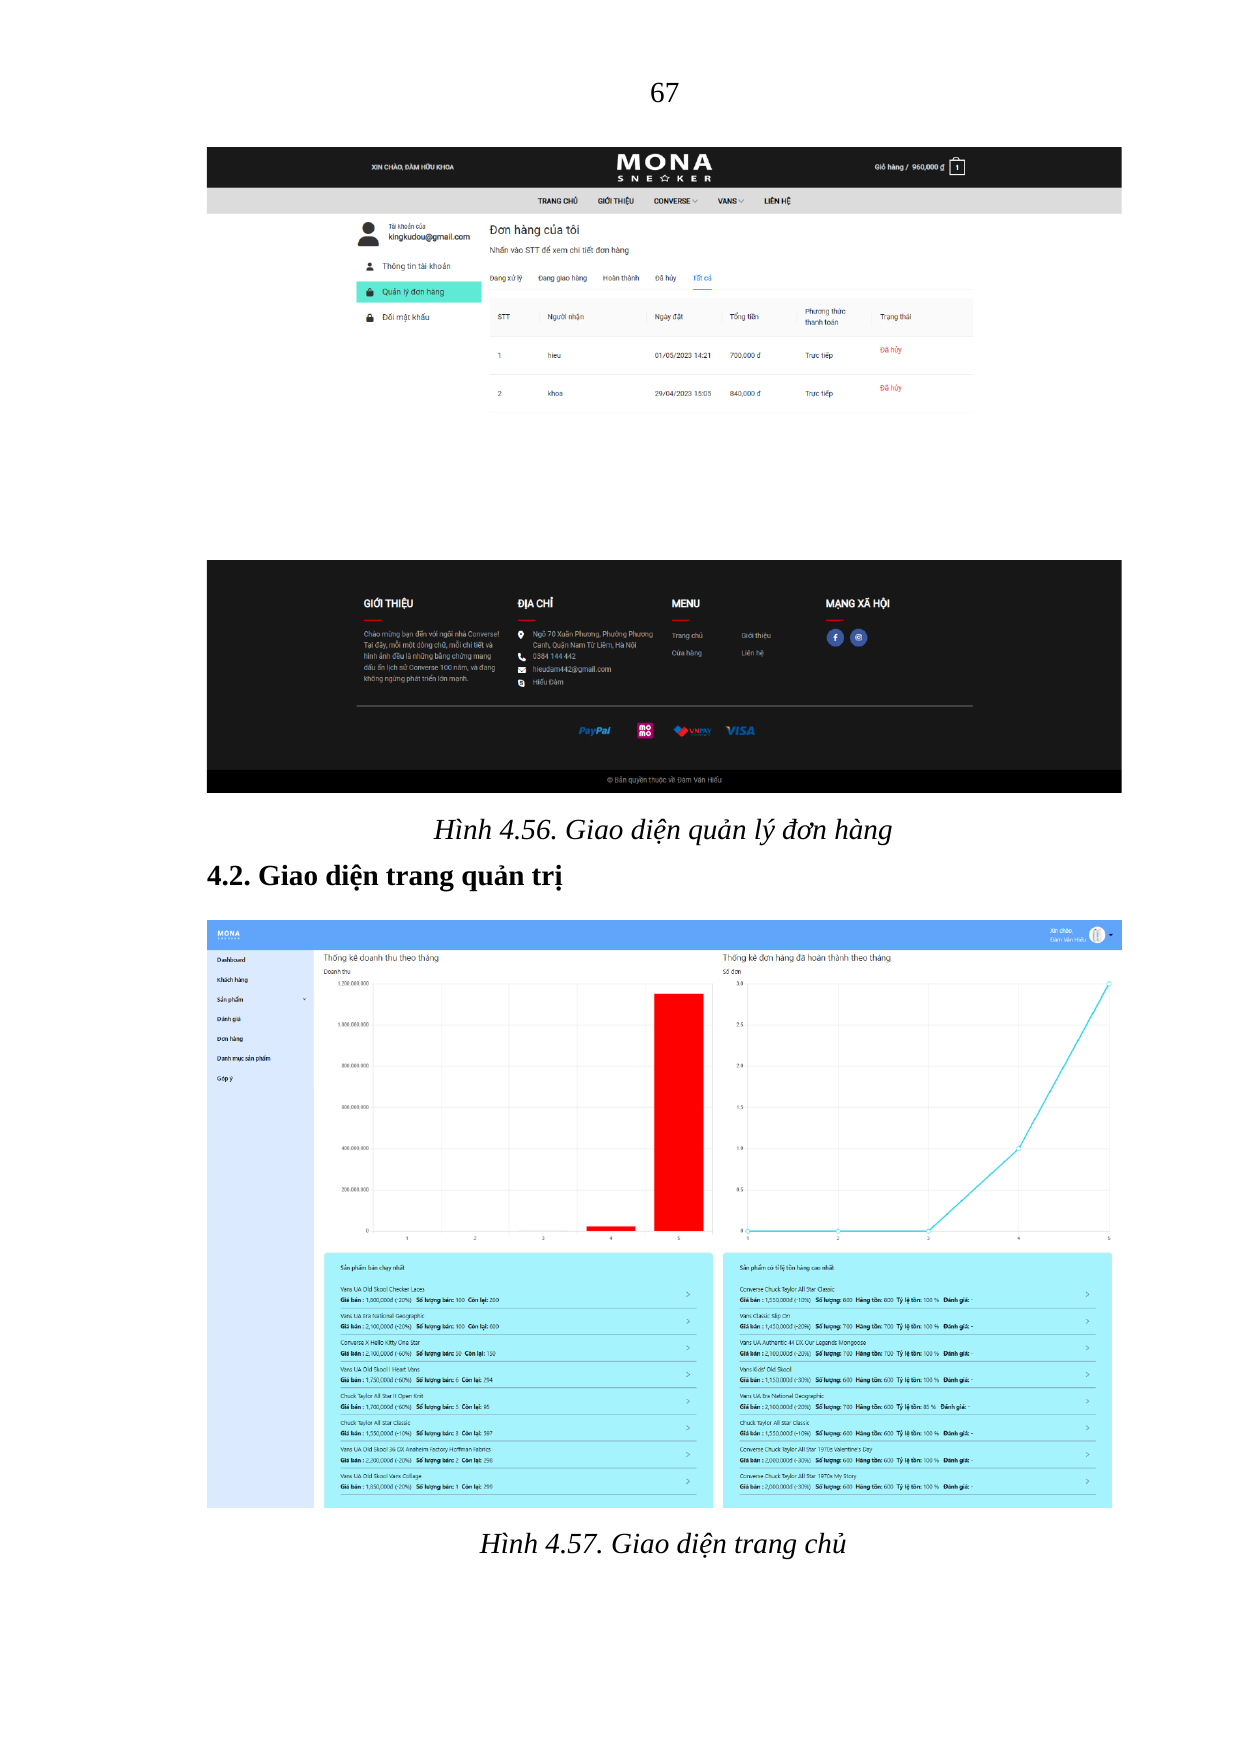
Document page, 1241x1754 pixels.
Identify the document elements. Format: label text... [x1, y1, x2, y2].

picture [206, 147, 1122, 793]
picture [207, 920, 1122, 1508]
subtitle Giao diện trang quản trị [207, 858, 1122, 892]
